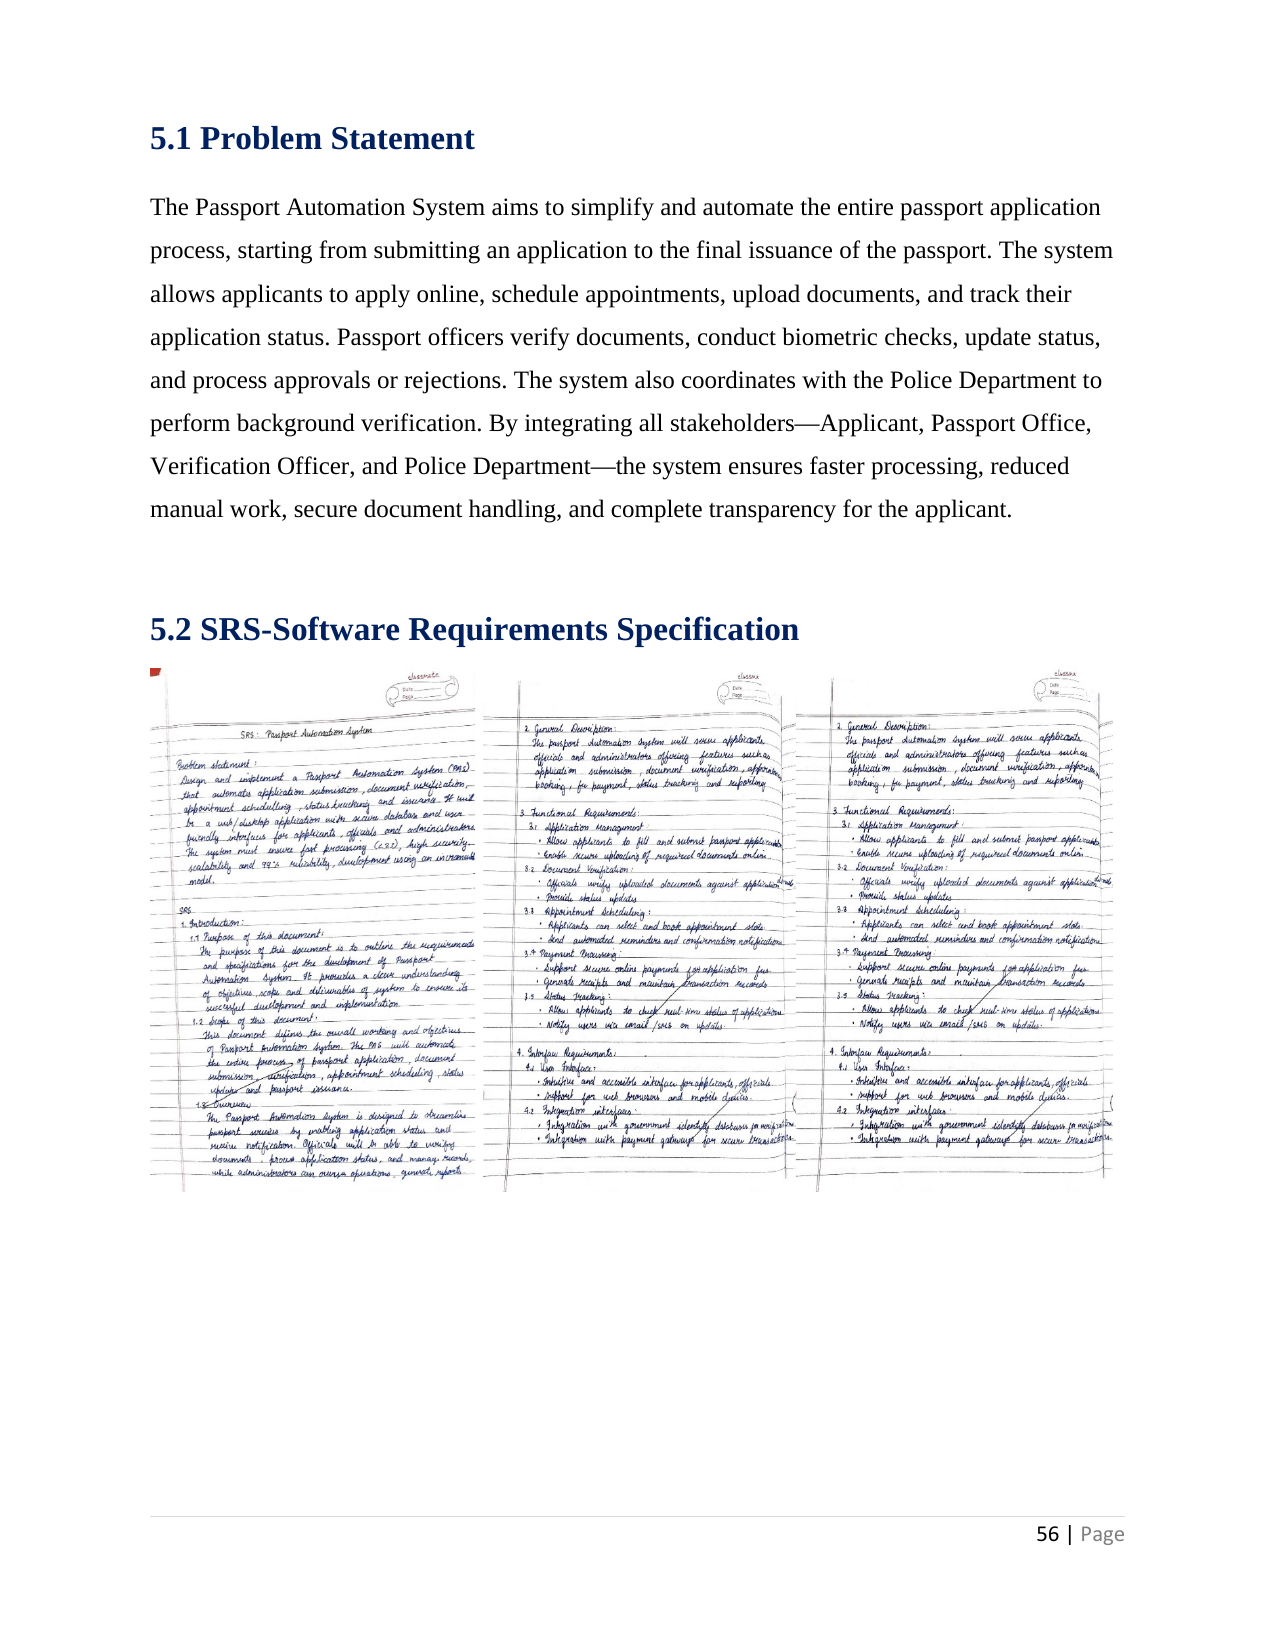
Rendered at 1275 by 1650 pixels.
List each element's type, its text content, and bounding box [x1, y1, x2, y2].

text The Passport Automation System aims to simplify and automate the entire passport application process, starting from submitting an application to the final issuance of the passport. The system allows applicants to apply online, schedule appointments, upload documents, and track their application status. Passport officers verify documents, conduct biometric checks, update status, and process approvals or rejections. The system also coordinates with the Police Department to perform background verification. By integrating all stakeholders—Applicant, Passport Office, Verification Officer, and Police Department—the system ensures faster processing, reduced manual work, secure document handling, and complete transparency for the applicant. [150, 192, 1125, 523]
text 5.1 Problem Statement [150, 118, 1125, 157]
text 5.2 SRS-Software Requirements Specification [150, 609, 1125, 647]
picture [483, 664, 1113, 1192]
picture [150, 668, 476, 1192]
